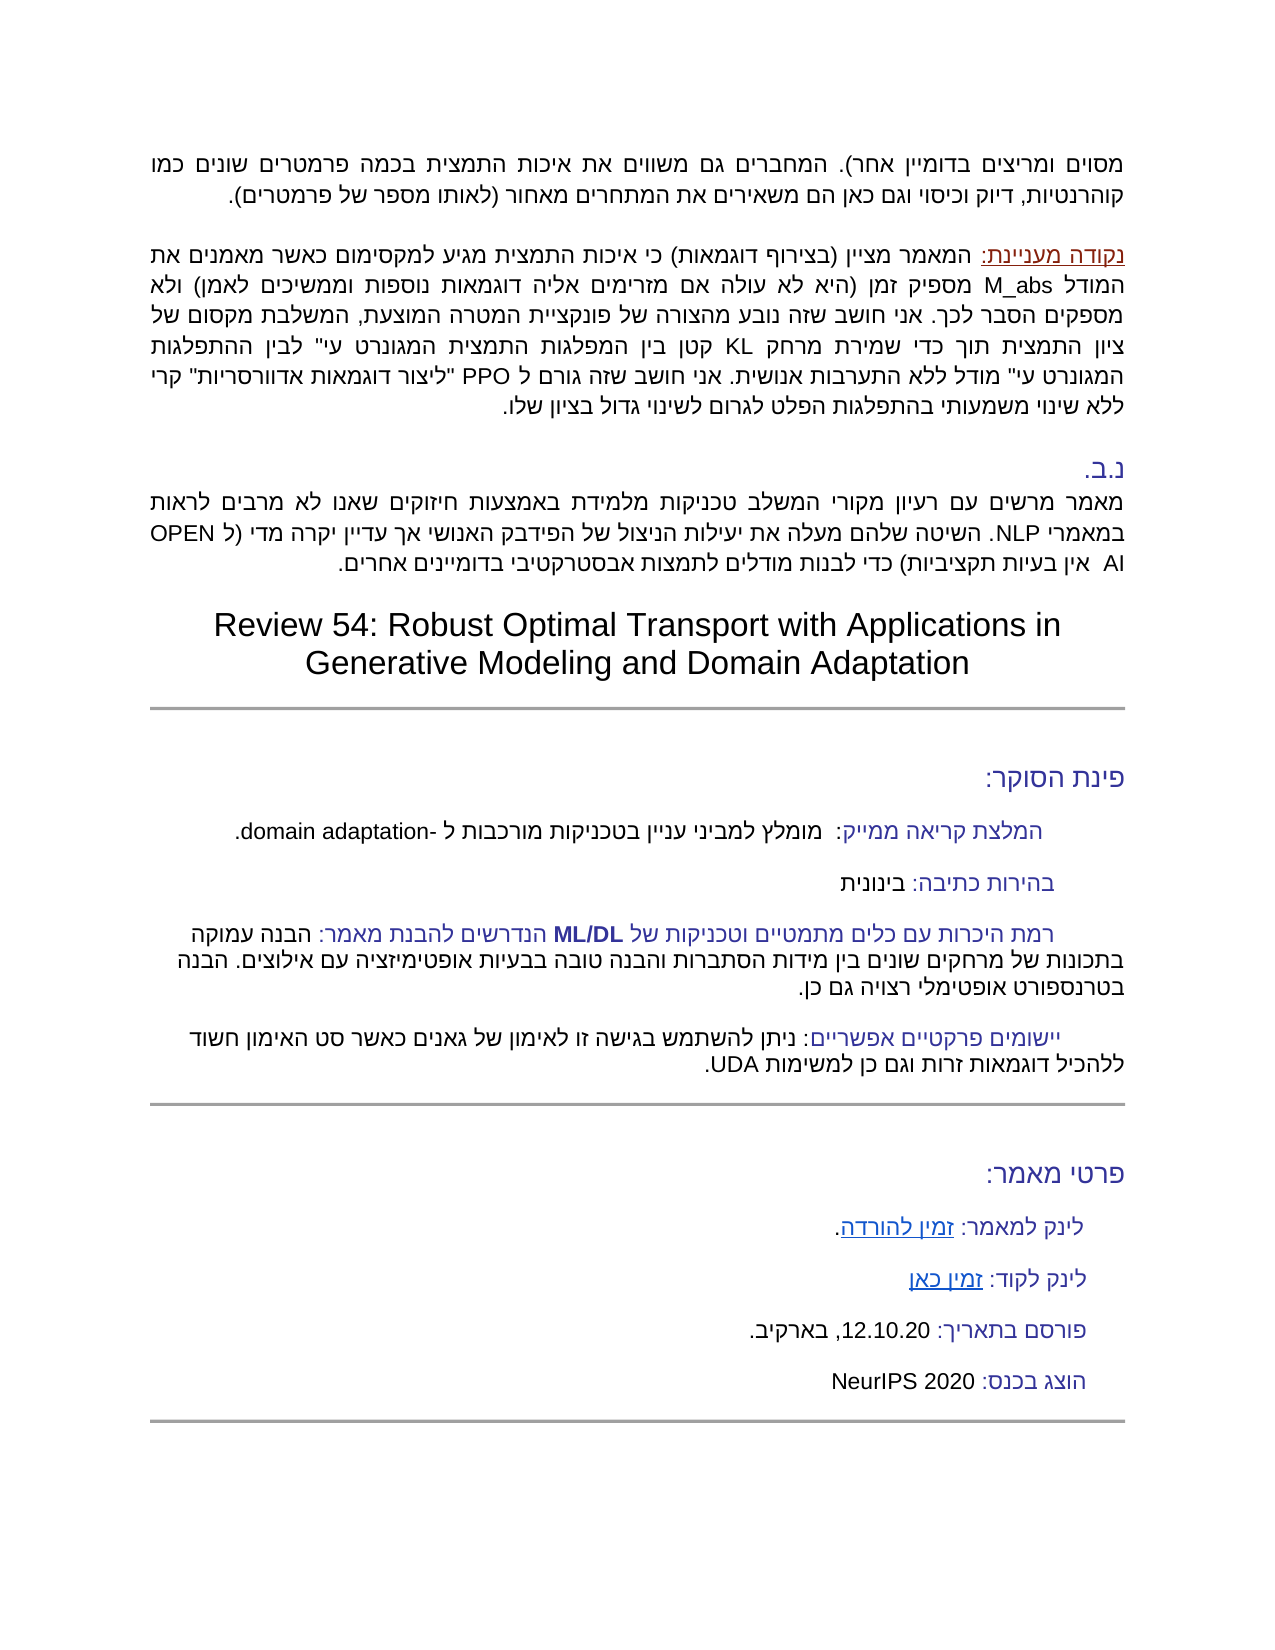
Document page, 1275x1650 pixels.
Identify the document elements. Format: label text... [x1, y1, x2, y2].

text נ.ב. [150, 453, 1125, 485]
text מאמר מרשים עם רעיון מקורי המשלב טכניקות מלמידת באמצעות חיזוקים שאנו לא מרבים לראות במאמרי NLP. השיטה שלהם מעלה את יעילות הניצול של הפידבק האנושי אך עדיין יקרה מדי (ל OPEN AI אין בעיות תקציביות) כדי לבנות מודלים לתמצות אבסטרקטיבי בדומיינים אחרים. [150, 489, 1125, 576]
text לינק לקוד: זמין כאן [150, 1266, 1125, 1292]
text פרטי מאמר: [150, 1158, 1125, 1189]
text המלצת קריאה ממייק: מומלץ למביני עניין בטכניקות מורכבות ל -domain adaptation. [150, 818, 1125, 845]
subtitle Review 54: Robust Optimal Transport with Applications in Generative Modeling and Domain Adaptation [150, 605, 1125, 682]
text הוצג בכנס: NeurIPS 2020 [150, 1368, 1125, 1395]
text נקודה מעניינת: המאמר מציין (בצירוף דוגמאות) כי איכות התמצית מגיע למקסימום כאשר מאמנים את המודל M_abs מספיק זמן (היא לא עולה אם מזרימים אליה דוגמאות נוספות וממשיכים לאמן) ולא מספקים הסבר לכך. אני חושב שזה נובע מהצורה של פונקציית המטרה המוצעת, המשלבת מקסום של ציון התמצית תוך כדי שמירת מרחק KL קטן בין המפלגות התמצית המגונרט עי" לבין ההתפלגות המגונרט עי" מודל ללא התערבות אנושית. אני חושב שזה גורם ל PPO "ליצור דוגמאות אדוורסריות" קרי ללא שינוי משמעותי בהתפלגות הפלט לגרום לשינוי גדול בציון שלו. [150, 242, 1125, 419]
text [150, 151, 1125, 208]
text בהירות כתיבה: בינונית [150, 870, 1125, 896]
text פורסם בתאריך: 12.10.20, בארקיב. [150, 1317, 1125, 1343]
text יישומים פרקטיים אפשריים: ניתן להשתמש בגישה זו לאימון של גאנים כאשר סט האימון חשוד ללהכיל דוגמאות זרות וגם כן למשימות UDA. [150, 1025, 1125, 1078]
text פינת הסוקר: [150, 762, 1125, 793]
text רמת היכרות עם כלים מתמטיים וטכניקות של ML/DL הנדרשים להבנת מאמר: הבנה עמוקה בתכונות של מרחקים שונים בין מידות הסתברות והבנה טובה בבעיות אופטימיזציה עם אילוצים. הבנה בטרנספורט אופטימלי רצויה גם כן. [150, 921, 1125, 1000]
text לינק למאמר: זמין להורדה. [150, 1214, 1125, 1241]
